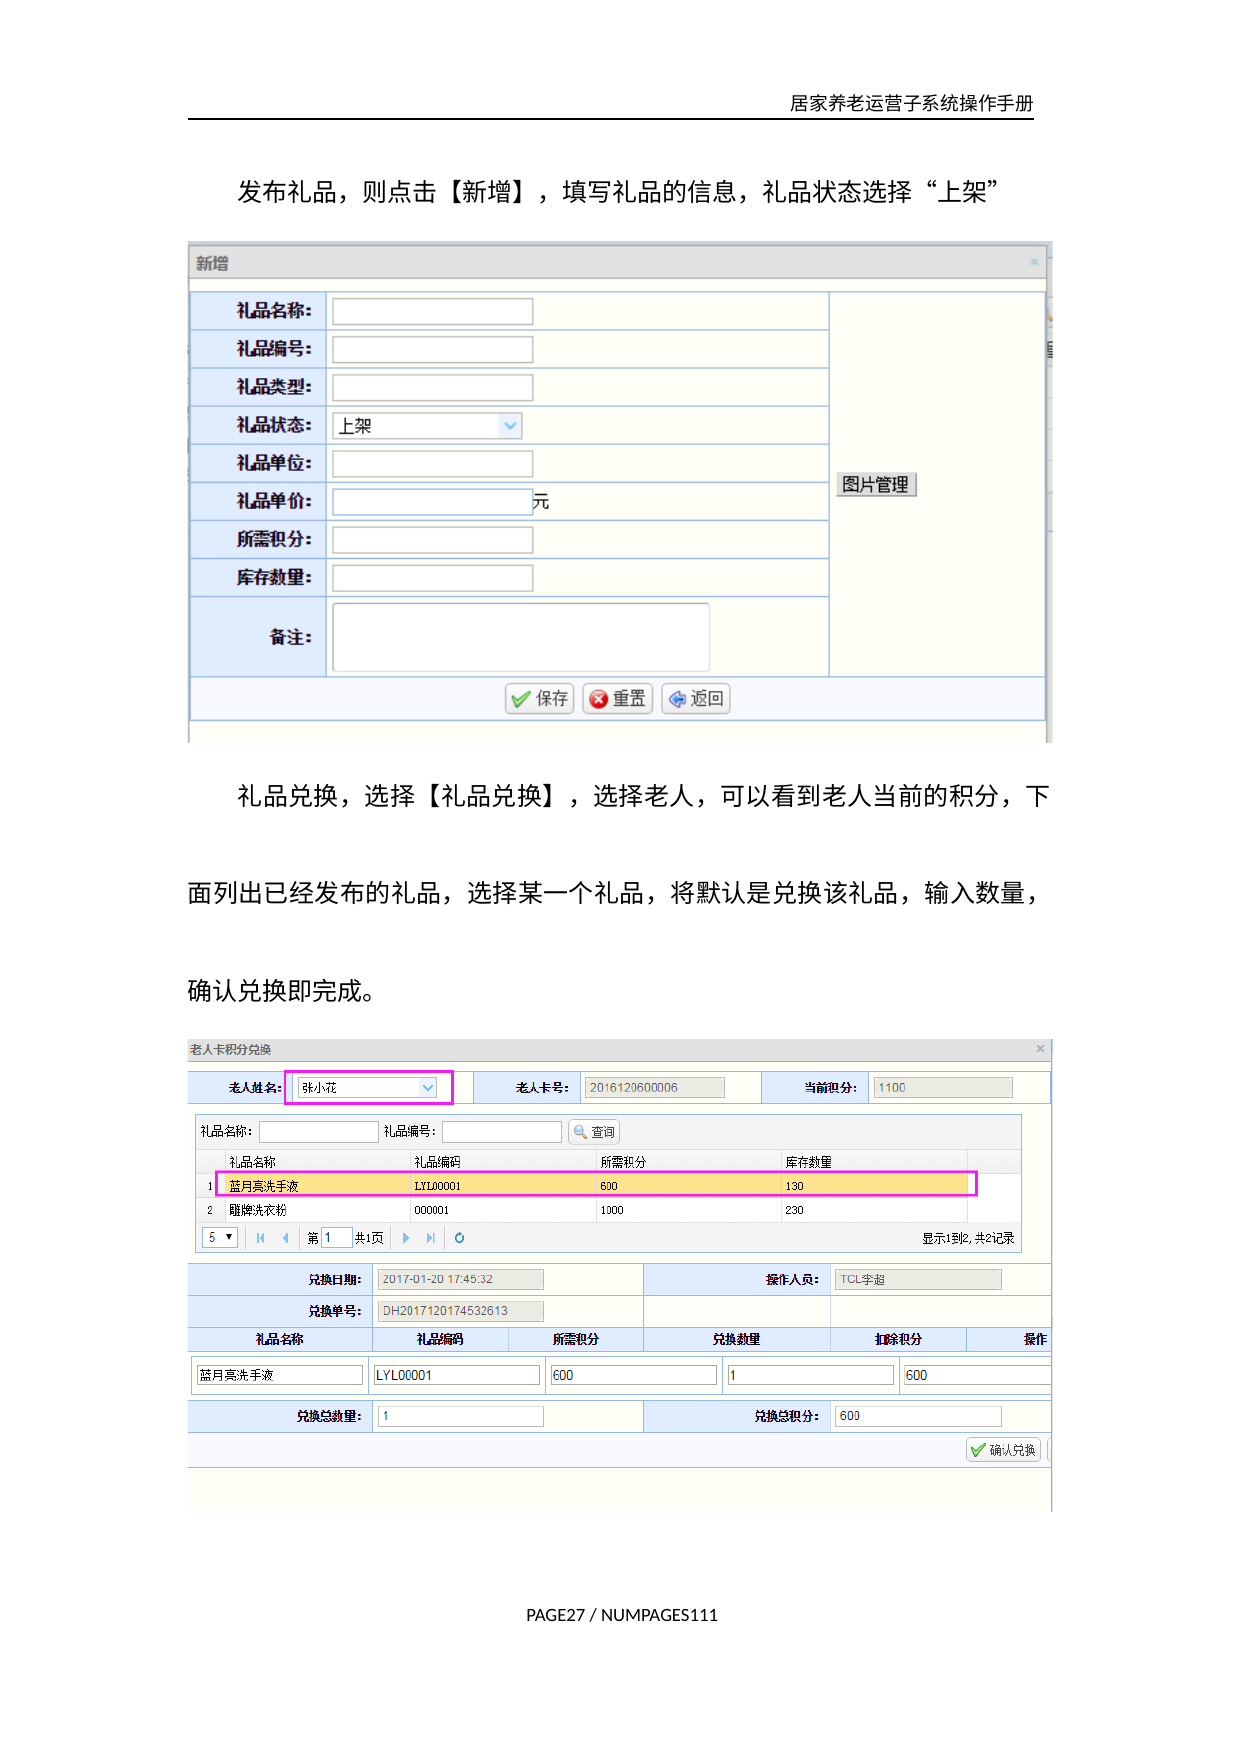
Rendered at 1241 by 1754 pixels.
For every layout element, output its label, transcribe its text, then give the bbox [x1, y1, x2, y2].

text 发布礼品，则点击【新增】，填写礼品的信息，礼品状态选择“上架” [187, 158, 1053, 223]
text 礼品兑换，选择【礼品兑换】，选择老人，可以看到老人当前的积分，下面列出已经发布的礼品，选择某一个礼品，将默认是兑换该礼品，输入数量，确认兑换即完成。 [187, 762, 1053, 1022]
picture [187, 241, 1053, 743]
picture [187, 1039, 1053, 1512]
